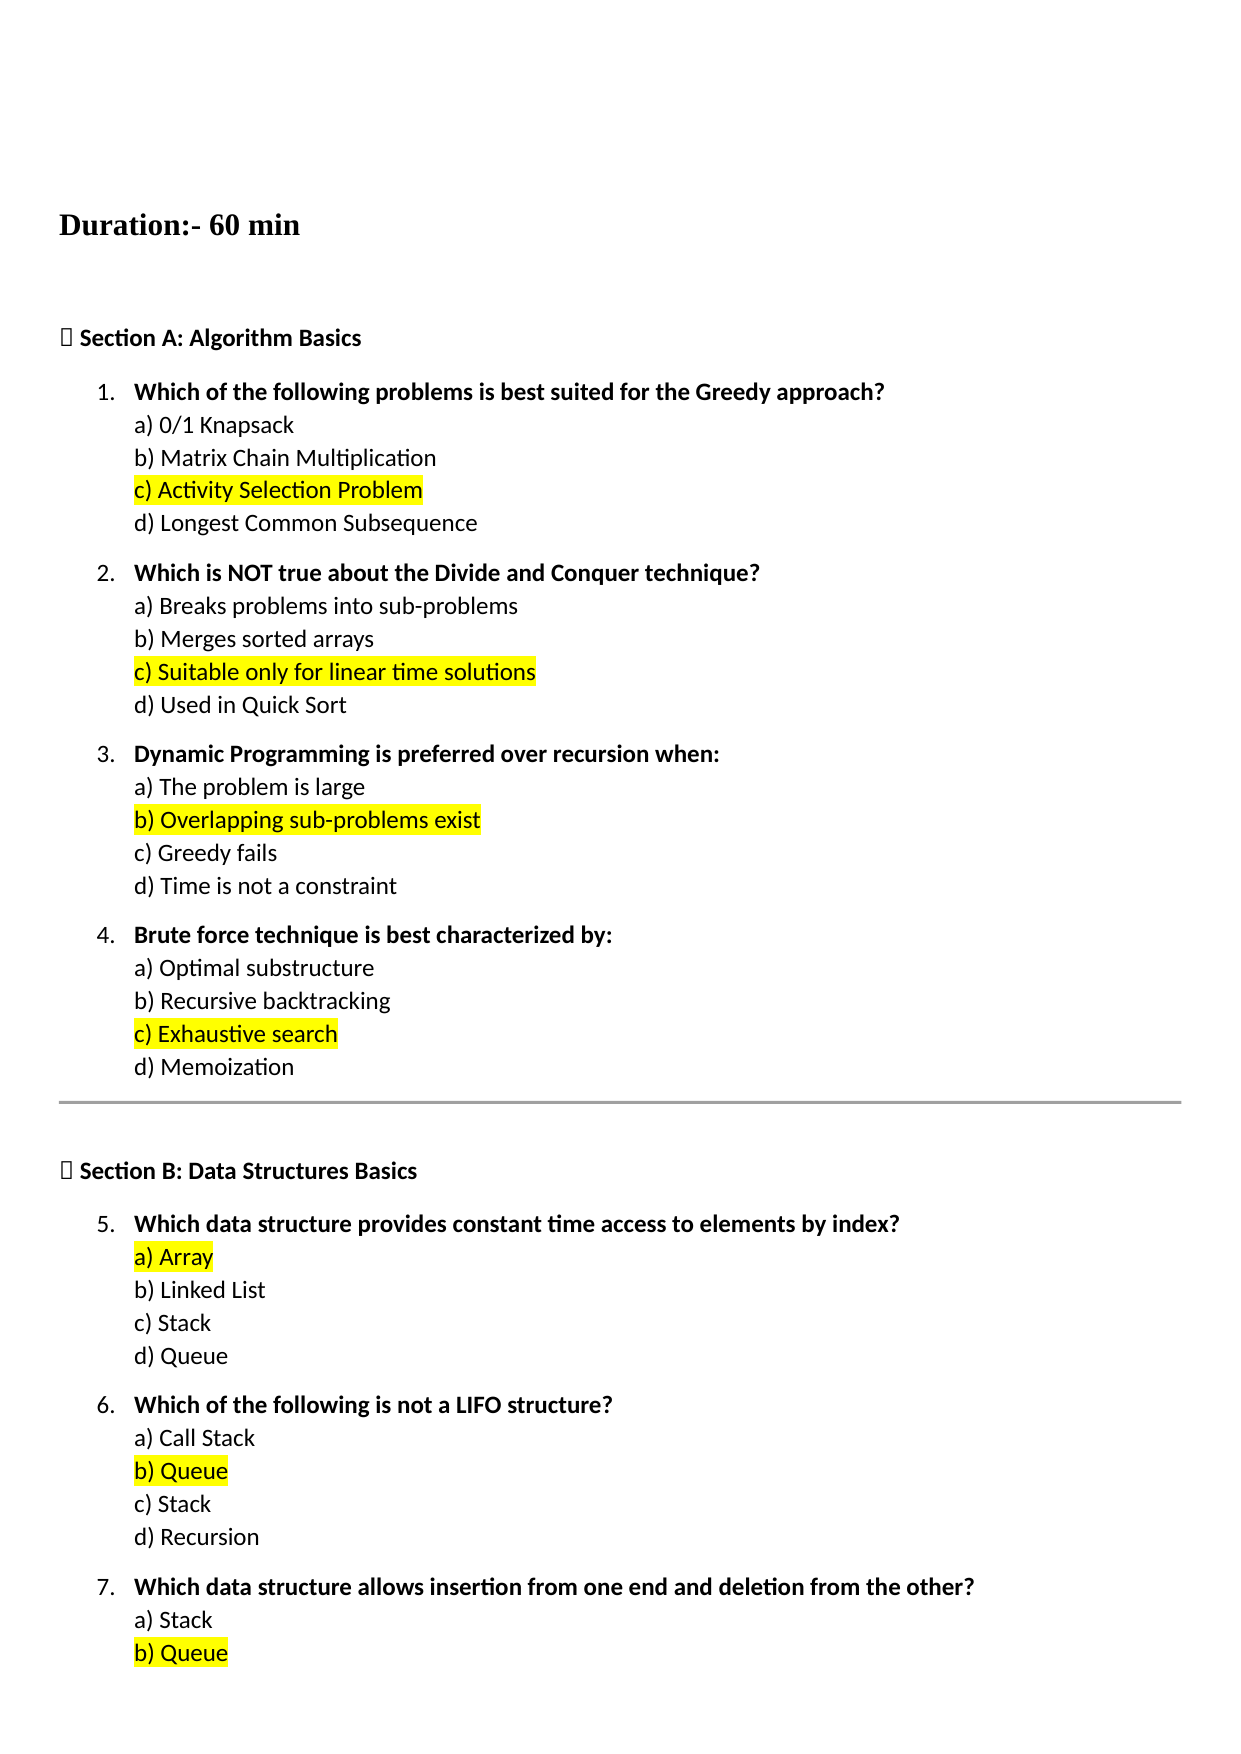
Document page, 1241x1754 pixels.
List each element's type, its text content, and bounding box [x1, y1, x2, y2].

list Which data structure provides constant time access to elements by index? a) Array b) Linked List c) Stack d) Queue [96, 1208, 1181, 1371]
text 🔹 Section B: Data Structures Basics [59, 1152, 1181, 1187]
list Brute force technique is best characterized by: a) Optimal substructure b) Recursive backtracking c) Exhaustive search d) Memoization [96, 919, 1181, 1082]
list Dynamic Programming is preferred over recursion when: a) The problem is large b) Overlapping sub-problems exist c) Greedy fails d) Time is not a constraint [96, 738, 1181, 901]
text 🔹 Section A: Algorithm Basics [59, 320, 1181, 354]
list Which is NOT true about the Divide and Conquer technique? a) Breaks problems into sub-problems b) Merges sorted arrays c) Suitable only for linear time solutions d) Used in Quick Sort [96, 557, 1181, 719]
list Which of the following is not a LIFO structure? a) Call Stack b) Queue c) Stack d) Recursion [96, 1389, 1181, 1552]
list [96, 1571, 1181, 1667]
list Which of the following problems is best suited for the Greedy approach? a) 0/1 Knapsack b) Matrix Chain Multiplication c) Activity Selection Problem d) Longest Common Subsequence [96, 376, 1181, 538]
text Duration:- 60 min [59, 206, 1181, 242]
